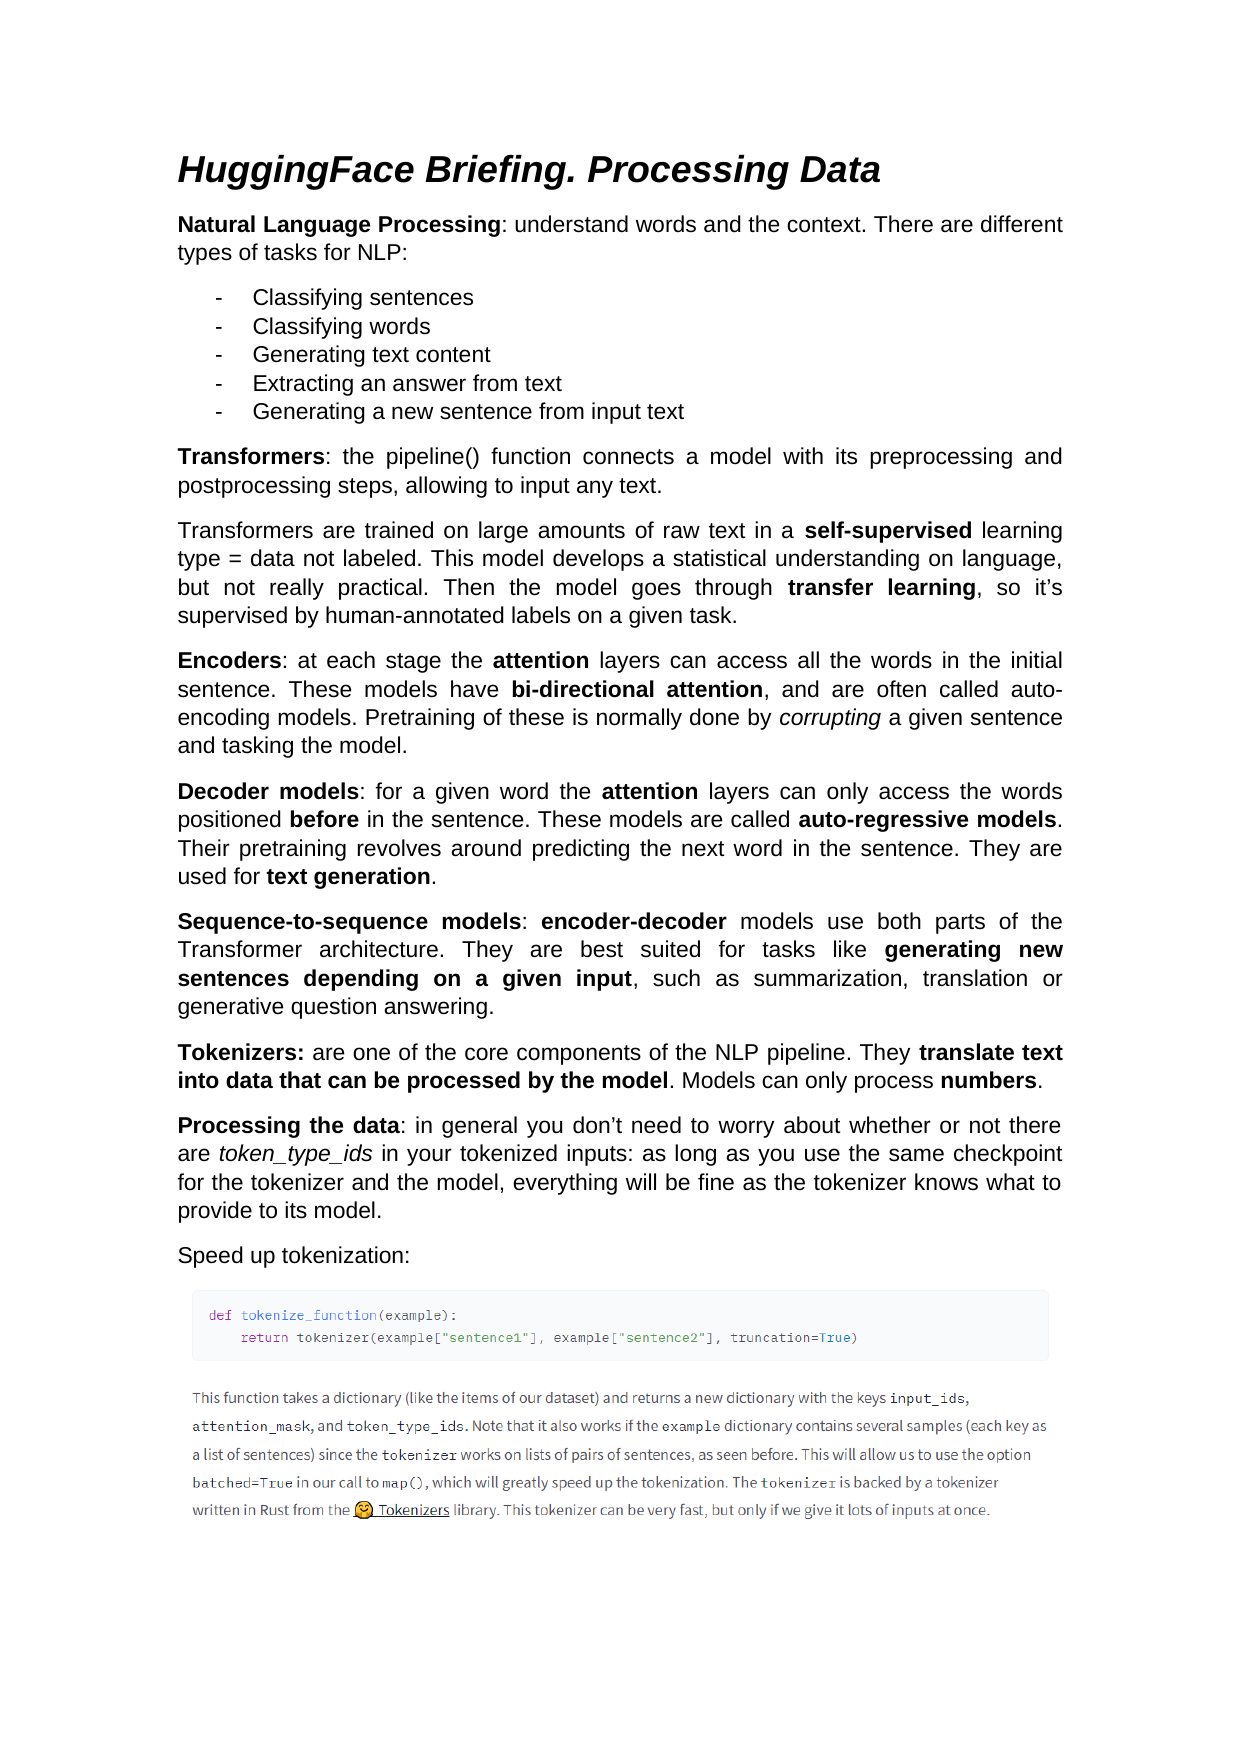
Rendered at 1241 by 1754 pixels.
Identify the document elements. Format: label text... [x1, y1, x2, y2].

text Speed up tokenization: [177, 1242, 1063, 1269]
text Processing the data: in general you don’t need to worry about whether or not there are token_type_ids in your tokenized inputs: as long as you use the same checkpoint for the tokenizer and the model, everything will be fine as the tokenizer knows what to provide to its model. [177, 1112, 1063, 1224]
text Transformers are trained on large amounts of raw text in a self-supervised learning type = data not labeled. This model develops a statistical understanding on language, but not really practical. Then the model goes through transfer learning, so it’s supervised by human-annotated labels on a given task. [177, 517, 1063, 628]
text HuggingFace Briefing. Processing Data [177, 148, 1063, 191]
text Transformers: the pipeline() function connects a model with its preprocessing and postprocessing steps, allowing to input any text. [177, 443, 1063, 498]
text Tokenizers: are one of the core components of the NLP pipeline. They translate text into data that can be processed by the model. Models can only process numbers. [177, 1038, 1063, 1093]
list Generating a new sentence from input text [215, 398, 1063, 424]
text Encoders: at each stage the attention layers can access all the words in the initial sentence. These models have bi-directional attention, and are often called auto-encoding models. Pretraining of these is normally done by corrupting a given sentence and tasking the model. [177, 647, 1063, 759]
list Classifying words [215, 313, 1063, 339]
list Extracting an answer from text [215, 370, 1063, 396]
text Sequence-to-sequence models: encoder-decoder models use both parts of the Transformer architecture. They are best suited for tasks like generating new sentences depending on a given input, such as summarization, translation or generative question answering. [177, 908, 1063, 1020]
text Decoder models: for a given word the attention layers can only access the words positioned before in the sentence. These models are called auto-regressive models. Their pretraining revolves around predicting the next word in the sentence. They are used for text generation. [177, 778, 1063, 889]
list Classifying sentences [215, 284, 1063, 311]
text Natural Language Processing: understand words and the context. There are different types of tasks for NLP: [177, 211, 1063, 266]
list Generating text content [215, 341, 1063, 368]
picture [177, 1287, 1063, 1528]
